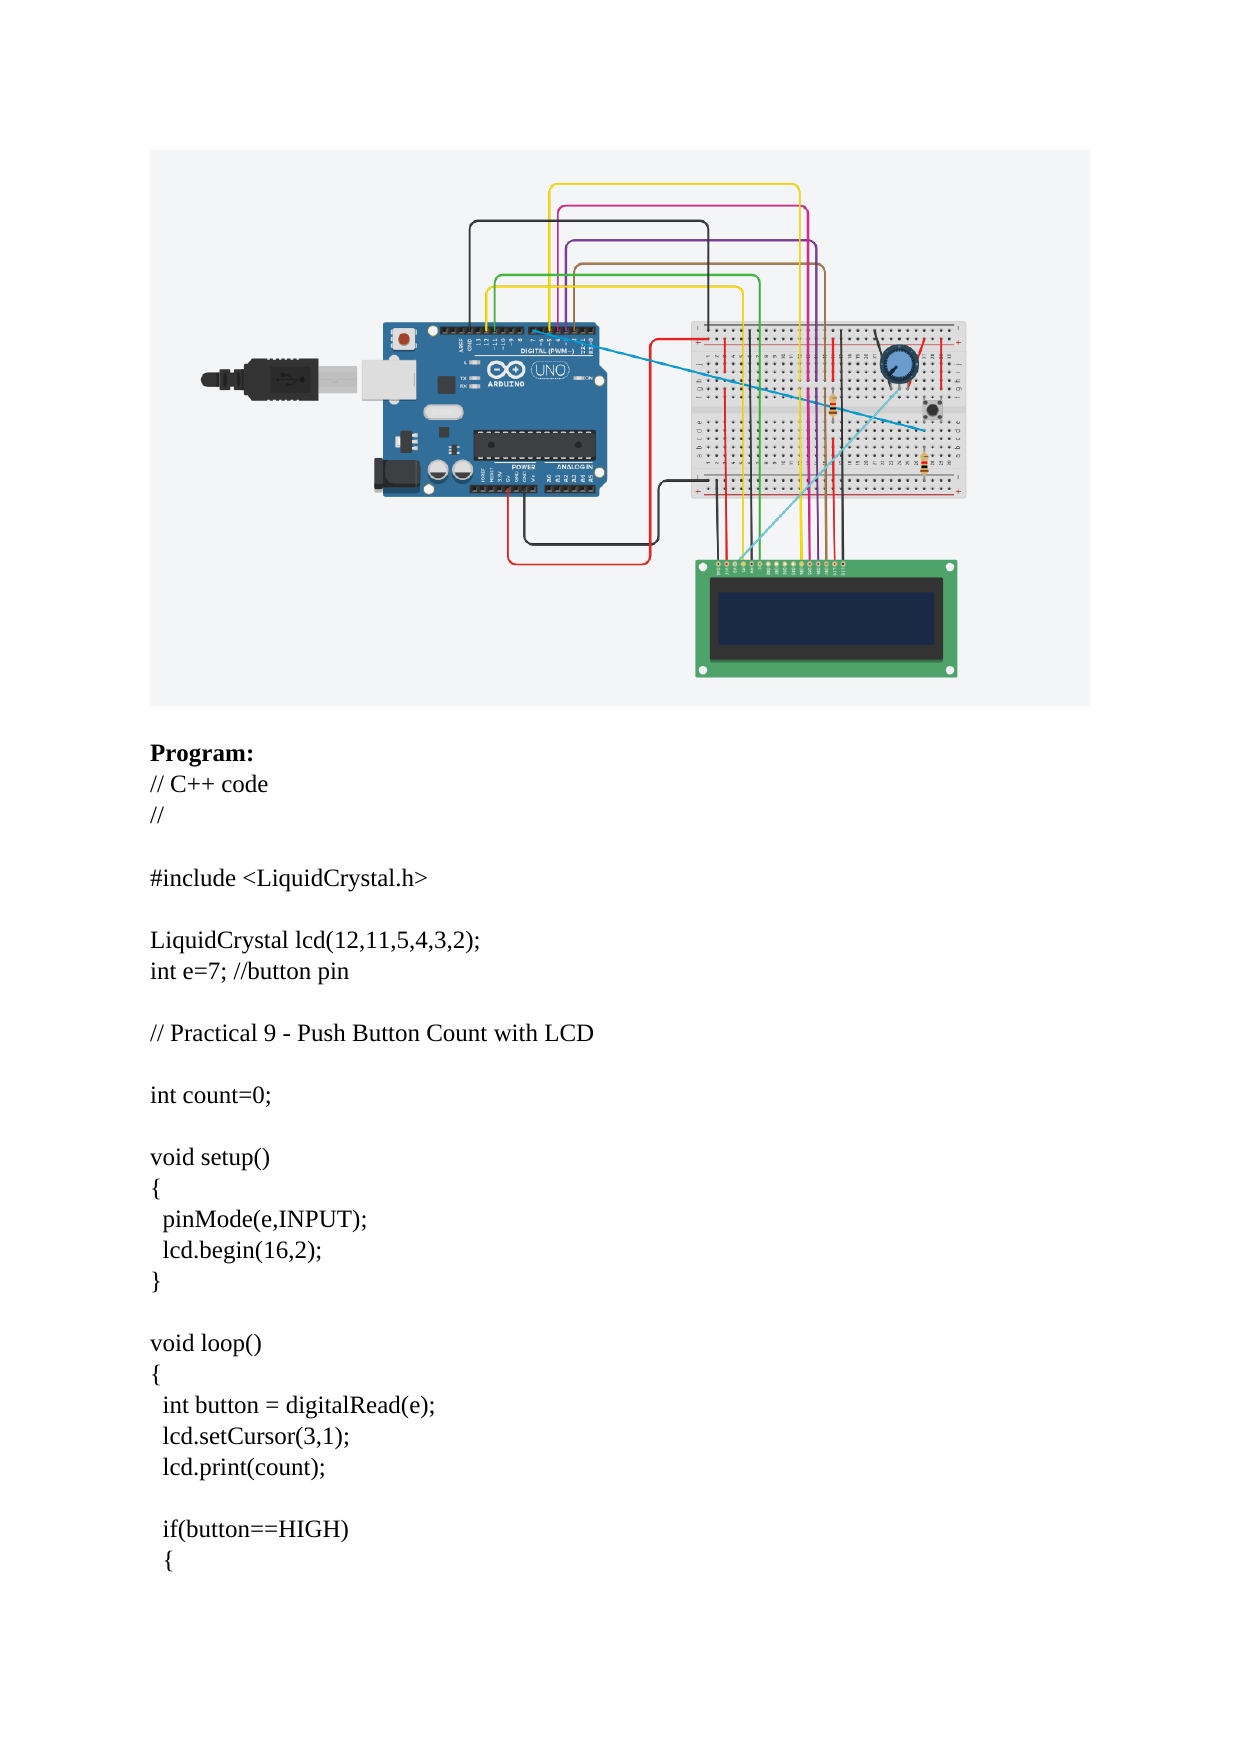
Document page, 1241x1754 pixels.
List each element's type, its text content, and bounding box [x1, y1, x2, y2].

text LiquidCrystal lcd(12,11,5,4,3,2); [150, 925, 1090, 953]
picture [150, 150, 1091, 706]
text // Practical 9 - Push Button Count with LCD [150, 1018, 1090, 1047]
text lcd.print(count); [150, 1452, 1090, 1481]
text lcd.begin(16,2); [150, 1235, 1090, 1264]
text if(button==HIGH) [150, 1514, 1090, 1542]
text { [150, 1545, 1090, 1573]
text #include <LiquidCrystal.h> [150, 863, 1090, 891]
text void loop() [150, 1328, 1090, 1357]
text } [150, 1266, 1090, 1295]
text pinMode(e,INPUT); [150, 1204, 1090, 1233]
text int e=7; //button pin [150, 956, 1090, 984]
text // C++ code [150, 769, 1090, 798]
text { [150, 1359, 1090, 1388]
text // [150, 801, 1090, 829]
text { [150, 1173, 1090, 1202]
text int count=0; [150, 1080, 1090, 1109]
text Program: [150, 738, 1090, 767]
text lcd.setCursor(3,1); [150, 1421, 1090, 1450]
text int button = digitalRead(e); [150, 1390, 1090, 1419]
text void setup() [150, 1142, 1090, 1171]
